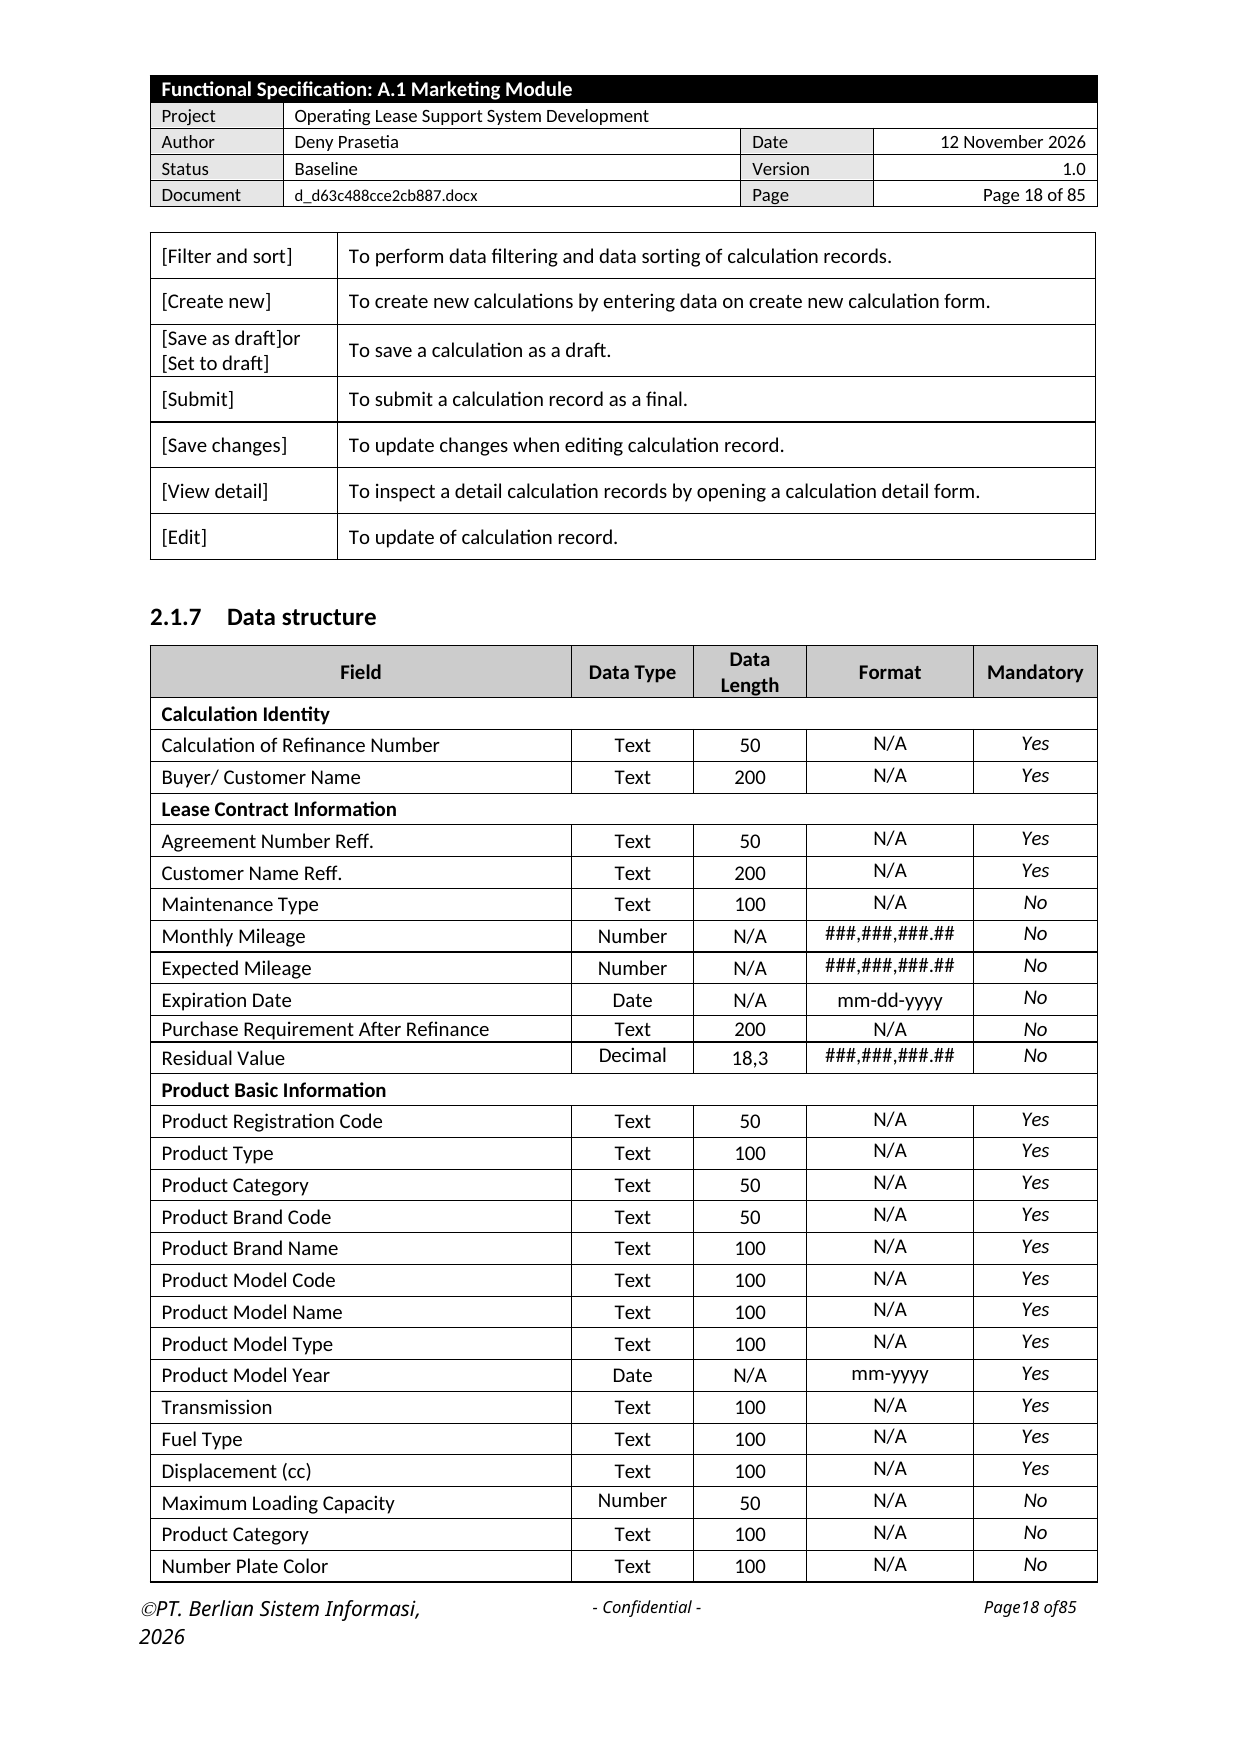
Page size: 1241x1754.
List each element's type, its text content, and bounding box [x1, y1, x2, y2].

table_cell 100 [694, 1424, 806, 1454]
table_cell Calculation Identity [151, 698, 1097, 729]
table_cell 50 [694, 825, 806, 856]
table_cell Yes [974, 1360, 1097, 1391]
table_cell Yes [974, 1233, 1097, 1264]
table_cell 200 [694, 1016, 806, 1041]
table_cell No [974, 921, 1097, 951]
table_cell Text [572, 730, 693, 761]
table_cell N/A [807, 1265, 973, 1296]
table_cell To inspect a detail calculation records by opening a calculation detail form. [338, 468, 1095, 513]
table_header Data Type [572, 646, 693, 697]
table_cell N/A [807, 1424, 973, 1454]
table_cell Text [572, 1265, 693, 1296]
table_cell N/A [807, 1328, 973, 1359]
table_cell No [974, 1016, 1097, 1041]
table_cell Text [572, 1297, 693, 1327]
table_cell N/A [807, 762, 973, 792]
table_cell N/A [807, 1551, 973, 1581]
table_cell N/A [694, 1360, 806, 1391]
table_cell N/A [807, 1297, 973, 1327]
table_cell 100 [694, 1328, 806, 1359]
table_cell Text [572, 1170, 693, 1200]
table_cell Number Plate Color [151, 1551, 571, 1581]
table_header Mandatory [974, 646, 1097, 697]
table_cell Product Brand Code [151, 1201, 571, 1232]
table_cell Yes [974, 730, 1097, 761]
table_cell 100 [694, 1455, 806, 1486]
table_cell Product Basic Information [151, 1074, 1097, 1105]
table_cell Yes [974, 1138, 1097, 1168]
table_cell N/A [807, 1455, 973, 1486]
table_cell N/A [807, 1106, 973, 1137]
table_cell Yes [974, 1106, 1097, 1137]
table_cell Text [572, 825, 693, 856]
table_cell No [974, 953, 1097, 983]
table_cell Text [572, 1138, 693, 1168]
table_cell Agreement Number Reff. [151, 825, 571, 856]
table_cell Residual Value [151, 1043, 571, 1073]
table_cell [Edit] [151, 514, 337, 559]
table_cell 100 [694, 1519, 806, 1550]
table_cell No [974, 1519, 1097, 1550]
subtitle Data structure [150, 601, 1090, 631]
table_header Field [151, 646, 571, 697]
table_cell No [974, 984, 1097, 1015]
table_cell No [974, 1043, 1097, 1073]
table_cell Text [572, 1201, 693, 1232]
table_cell Yes [974, 857, 1097, 888]
table_cell N/A [807, 825, 973, 856]
table_header Data Length [694, 646, 806, 697]
table_cell 200 [694, 762, 806, 792]
table_cell N/A [807, 1170, 973, 1200]
table_cell Calculation of Refinance Number [151, 730, 571, 761]
table_cell N/A [807, 1016, 973, 1041]
table_cell Monthly Mileage [151, 921, 571, 951]
table_cell Yes [974, 1328, 1097, 1359]
table_cell Text [572, 762, 693, 792]
table_cell Yes [974, 1392, 1097, 1423]
table_cell N/A [807, 1519, 973, 1550]
table_cell Product Model Year [151, 1360, 571, 1391]
table_cell N/A [694, 921, 806, 951]
table_cell 100 [694, 889, 806, 919]
table_cell 100 [694, 1138, 806, 1168]
table_cell mm-yyyy [807, 1360, 973, 1391]
table_cell [View detail] [151, 468, 337, 513]
table_cell ###,###,###.## [807, 921, 973, 951]
table_cell Customer Name Reff. [151, 857, 571, 888]
table_cell Yes [974, 762, 1097, 792]
table_cell Number [572, 953, 693, 983]
table_cell N/A [807, 1138, 973, 1168]
table_cell 200 [694, 857, 806, 888]
table_cell To submit a calculation record as a final. [338, 377, 1095, 421]
table_cell No [974, 889, 1097, 919]
table_cell Product Model Name [151, 1297, 571, 1327]
table_cell Yes [974, 825, 1097, 856]
table_cell 100 [694, 1551, 806, 1581]
table_cell 50 [694, 730, 806, 761]
table_cell N/A [807, 1487, 973, 1518]
table_cell Product Model Code [151, 1265, 571, 1296]
table_cell Buyer/ Customer Name [151, 762, 571, 792]
table_cell Text [572, 1455, 693, 1486]
table_cell [Filter and sort] [151, 233, 337, 278]
table_cell 100 [694, 1392, 806, 1423]
table_cell Date [572, 1360, 693, 1391]
table_cell Yes [974, 1424, 1097, 1454]
table_cell 50 [694, 1106, 806, 1137]
table_cell Transmission [151, 1392, 571, 1423]
table_cell 100 [694, 1233, 806, 1264]
table_cell Product Model Type [151, 1328, 571, 1359]
table_cell Text [572, 1106, 693, 1137]
table_cell 50 [694, 1487, 806, 1518]
table_cell To save a calculation as a draft. [338, 325, 1095, 376]
table_cell N/A [807, 1392, 973, 1423]
table_cell Number [572, 1487, 693, 1518]
table_cell Text [572, 1233, 693, 1264]
table_cell Yes [974, 1265, 1097, 1296]
table_cell Maximum Loading Capacity [151, 1487, 571, 1518]
table_cell 100 [694, 1265, 806, 1296]
table_cell Product Registration Code [151, 1106, 571, 1137]
table_cell N/A [807, 857, 973, 888]
table_cell Product Category [151, 1519, 571, 1550]
table_cell Lease Contract Information [151, 794, 1097, 824]
table_cell N/A [694, 953, 806, 983]
table_cell Yes [974, 1297, 1097, 1327]
table_cell Displacement (cc) [151, 1455, 571, 1486]
table_cell N/A [807, 1201, 973, 1232]
table_cell Yes [974, 1170, 1097, 1200]
table_cell To update changes when editing calculation record. [338, 423, 1095, 467]
table_cell Product Brand Name [151, 1233, 571, 1264]
table_cell Text [572, 1392, 693, 1423]
table_cell N/A [807, 730, 973, 761]
table_cell N/A [807, 889, 973, 919]
table_header Format [807, 646, 973, 697]
table_cell Product Category [151, 1170, 571, 1200]
table_cell [Save as draft]or [Set to draft] [151, 325, 337, 376]
table_cell 18,3 [694, 1043, 806, 1073]
table_cell To create new calculations by entering data on create new calculation form. [338, 279, 1095, 324]
table_cell No [974, 1551, 1097, 1581]
table_cell N/A [807, 1233, 973, 1264]
table_cell [Create new] [151, 279, 337, 324]
table_cell Fuel Type [151, 1424, 571, 1454]
table_cell Text [572, 889, 693, 919]
table_cell 50 [694, 1201, 806, 1232]
table_cell Maintenance Type [151, 889, 571, 919]
table_cell Text [572, 1551, 693, 1581]
table_cell [Save changes] [151, 423, 337, 467]
table_cell Text [572, 857, 693, 888]
table_cell ###,###,###.## [807, 953, 973, 983]
table_cell Yes [974, 1455, 1097, 1486]
table_cell Date [572, 984, 693, 1015]
table_cell 50 [694, 1170, 806, 1200]
table_cell mm-dd-yyyy [807, 984, 973, 1015]
table_cell N/A [694, 984, 806, 1015]
table_cell Yes [974, 1201, 1097, 1232]
table_cell Expiration Date [151, 984, 571, 1015]
table_cell [Submit] [151, 377, 337, 421]
table_cell 100 [694, 1297, 806, 1327]
table_cell To update of calculation record. [338, 514, 1095, 559]
table_cell Product Type [151, 1138, 571, 1168]
table_cell Text [572, 1424, 693, 1454]
table_cell Text [572, 1016, 693, 1041]
table_cell No [974, 1487, 1097, 1518]
table_cell Expected Mileage [151, 953, 571, 983]
table_cell Decimal [572, 1043, 693, 1073]
table_cell To perform data filtering and data sorting of calculation records. [338, 233, 1095, 278]
table_cell Text [572, 1328, 693, 1359]
table_cell ###,###,###.## [807, 1043, 973, 1073]
table_cell Text [572, 1519, 693, 1550]
table_cell Number [572, 921, 693, 951]
table_cell Purchase Requirement After Refinance [151, 1016, 571, 1041]
